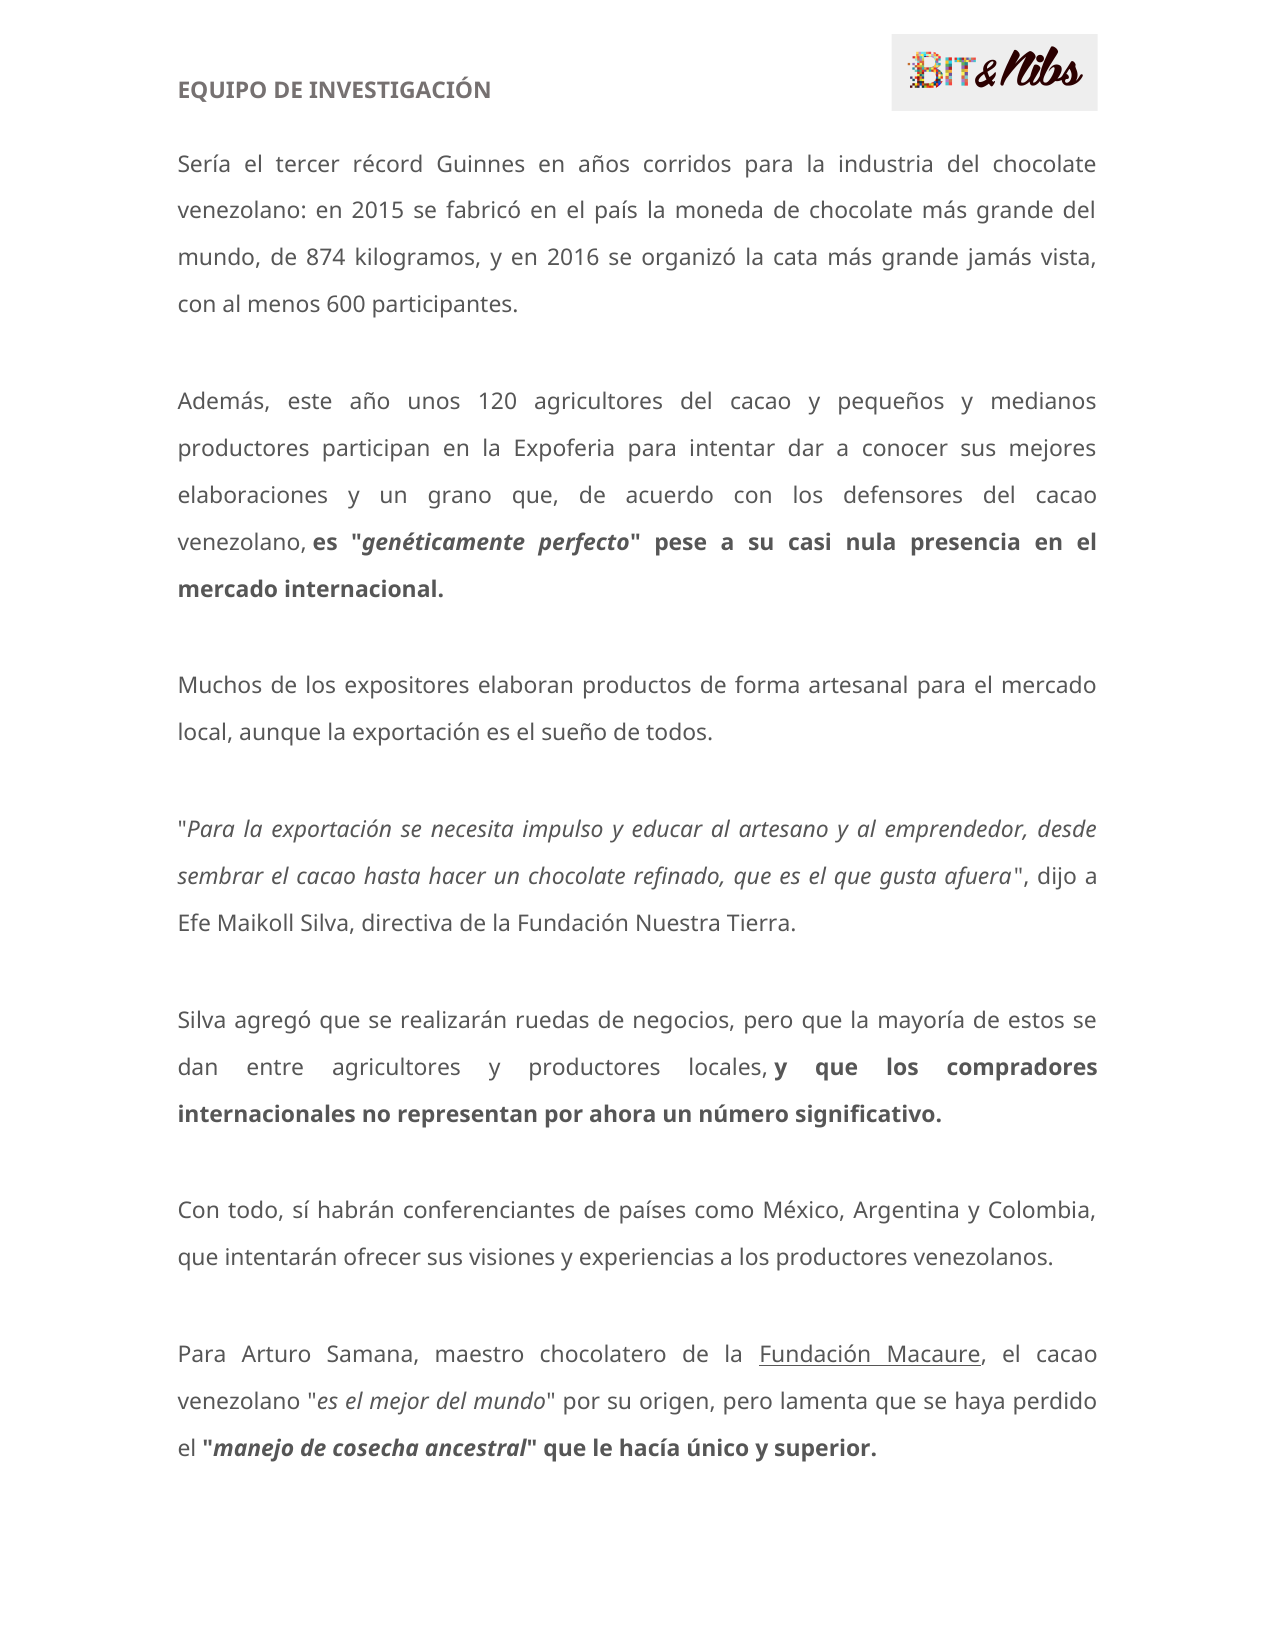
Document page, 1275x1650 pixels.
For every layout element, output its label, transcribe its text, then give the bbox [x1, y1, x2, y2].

subtitle Sería el tercer récord Guinnes en años corridos para la industria del chocolate venezolano: en 2015 se fabricó en el país la moneda de chocolate más grande del mundo, de 874 kilogramos, y en 2016 se organizó la cata más grande jamás vista, con al menos 600 participantes. [177, 148, 1098, 319]
subtitle "Para la exportación se necesita impulso y educar al artesano y al emprendedor, desde sembrar el cacao hasta hacer un chocolate refinado, que es el que gusta afuera", dijo a Efe Maikoll Silva, directiva de la Fundación Nuestra Tierra. [177, 813, 1098, 938]
subtitle Muchos de los expositores elaboran productos de forma artesanal para el mercado local, aunque la exportación es el sueño de todos. [177, 669, 1098, 748]
subtitle Con todo, sí habrán conferenciantes de países como México, Argentina y Colombia, que intentarán ofrecer sus visiones y experiencias a los productores venezolanos. [177, 1194, 1098, 1273]
subtitle Silva agregó que se realizarán ruedas de negocios, pero que la mayoría de estos se dan entre agricultores y productores locales, y que los compradores internacionales no representan por ahora un número significativo. [177, 1004, 1098, 1129]
subtitle Además, este año unos 120 agricultores del cacao y pequeños y medianos productores participan en la Expoferia para intentar dar a conocer sus mejores elaboraciones y un grano que, de acuerdo con los defensores del cacao venezolano, es "genéticamente perfecto" pese a su casi nula presencia en el mercado internacional. [177, 385, 1098, 604]
picture [891, 34, 1098, 111]
subtitle Para Arturo Samana, maestro chocolatero de la Fundación Macaure, el cacao venezolano "es el mejor del mundo" por su origen, pero lamenta que se haya perdido el "manejo de cosecha ancestral" que le hacía único y superior. [177, 1338, 1098, 1463]
